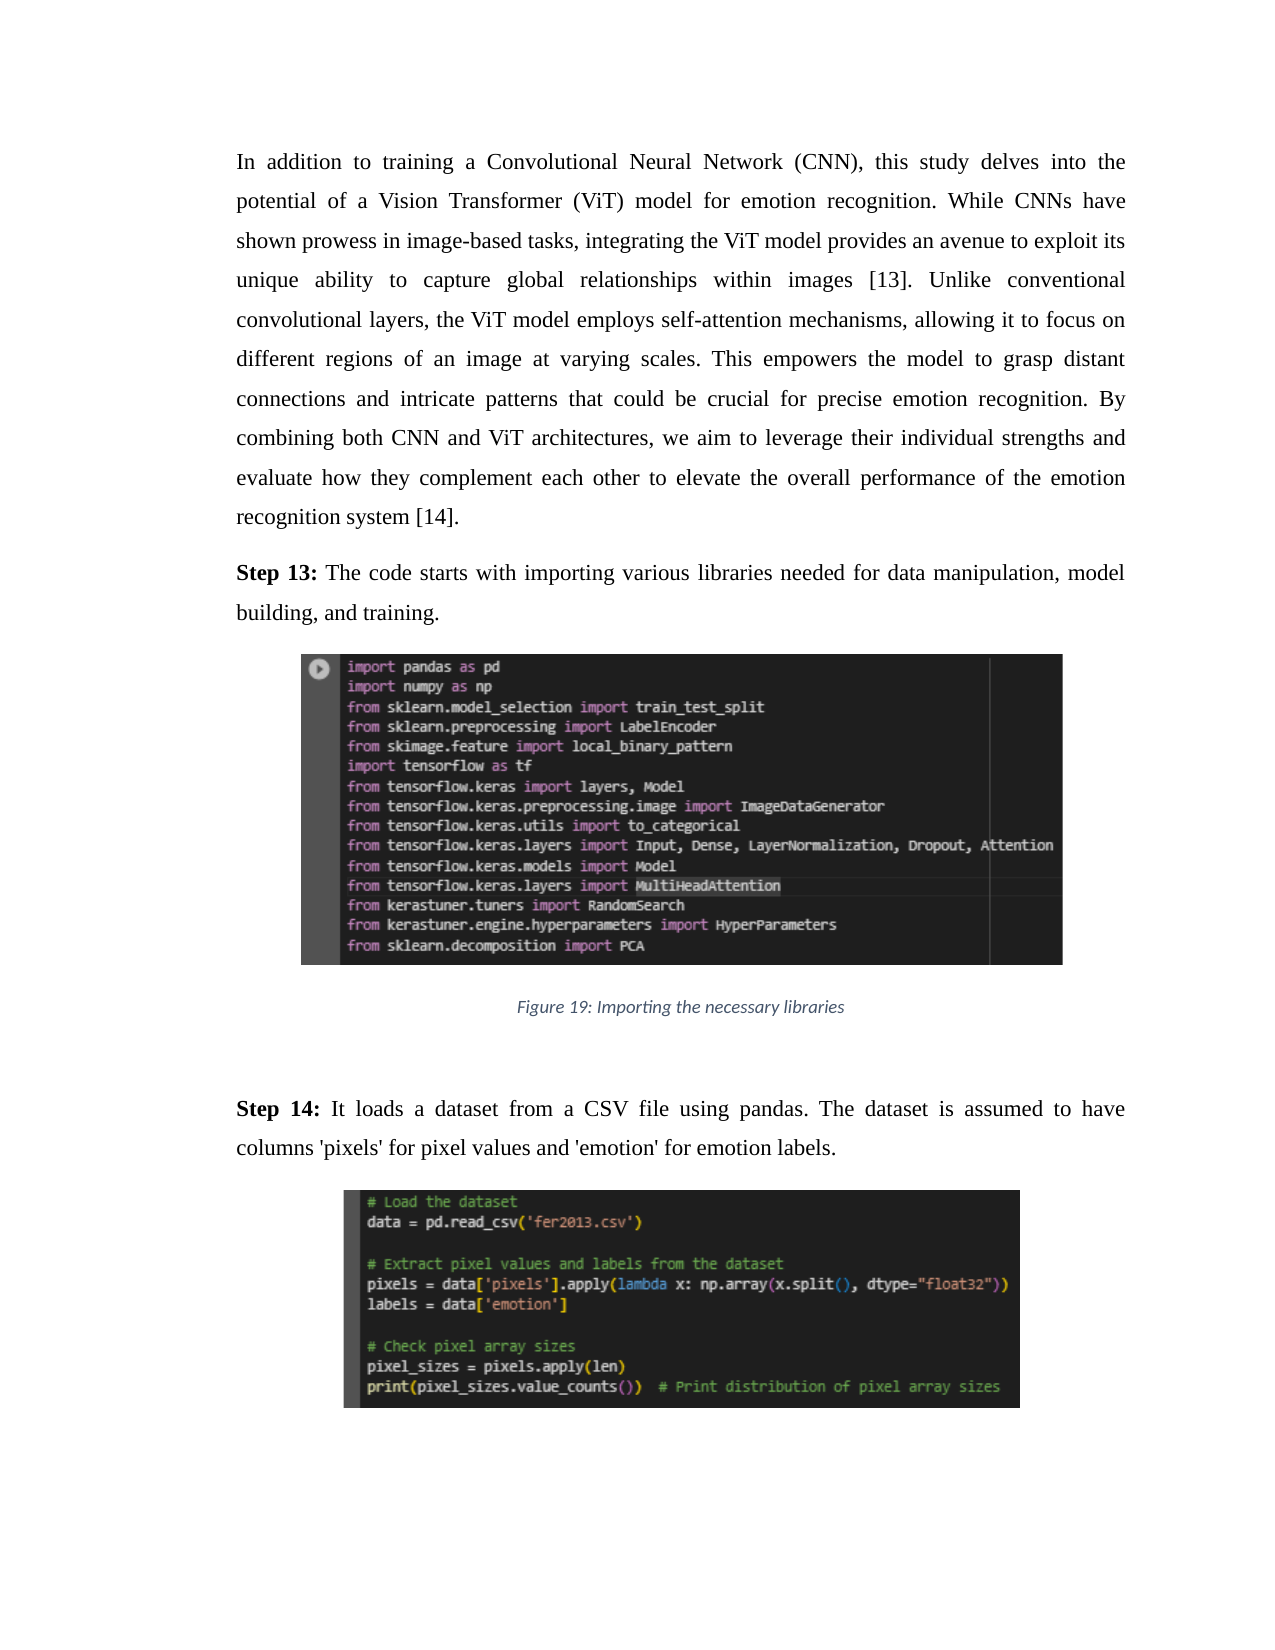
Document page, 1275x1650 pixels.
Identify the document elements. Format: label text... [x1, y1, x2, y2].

text Figure 19: Importing the necessary libraries [236, 995, 1127, 1018]
text In addition to training a Convolutional Neural Network (CNN), this study delves into the potential of a Vision Transformer (ViT) model for emotion recognition. While CNNs have shown prowess in image-based tasks, integrating the ViT model provides an avenue to exploit its unique ability to capture global relationships within images [13]. Unlike conventional convolutional layers, the ViT model employs self-attention mechanisms, allowing it to focus on different regions of an image at varying scales. This empowers the model to grasp distant connections and intricate patterns that could be crucial for precise emotion recognition. By combining both CNN and ViT architectures, we aim to leverage their individual strengths and evaluate how they complement each other to elevate the overall performance of the emotion recognition system [14]. [236, 148, 1127, 529]
picture [301, 654, 1063, 965]
text Step 13: The code starts with importing various libraries needed for data manipulation, model building, and training. [236, 559, 1127, 625]
picture [343, 1190, 1020, 1408]
text Step 14: It loads a dataset from a CSV file using pandas. The dataset is assumed to have columns 'pixels' for pixel values and 'emotion' for emotion labels. [236, 1095, 1127, 1161]
